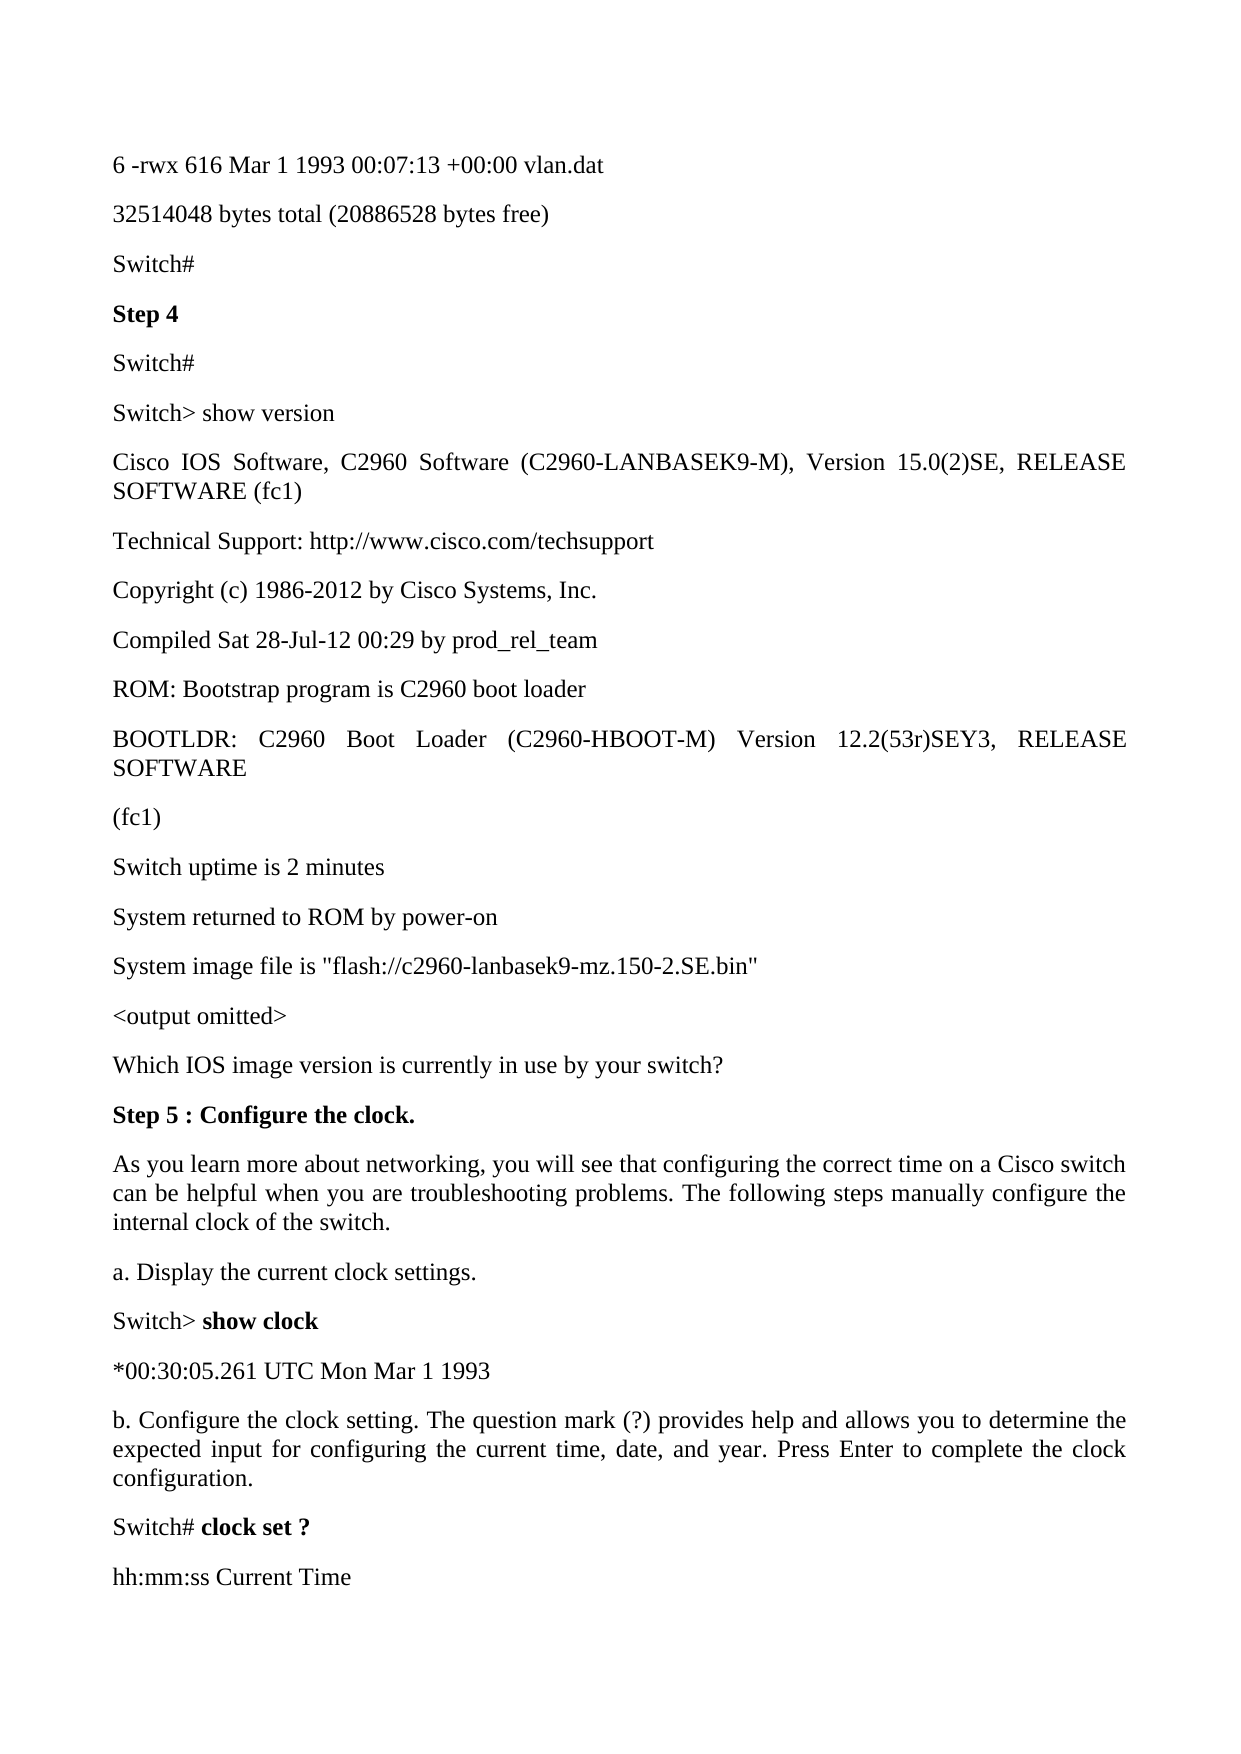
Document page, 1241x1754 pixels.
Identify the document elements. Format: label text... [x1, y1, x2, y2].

text b. Configure the clock setting. The question mark (?) provides help and allows you to determine the expected input for configuring the current time, date, and year. Press Enter to complete the clock configuration. [112, 1405, 1128, 1492]
text Technical Support: http://www.cisco.com/techsupport [112, 526, 1128, 554]
text Switch# clock set ? [112, 1512, 1128, 1541]
text BOOTLDR: C2960 Boot Loader (C2960-HBOOT-M) Version 12.2(53r)SEY3, RELEASE SOFTWARE [112, 724, 1128, 782]
text hh:mm:ss Current Time [112, 1562, 1128, 1591]
text System returned to ROM by power-on [112, 902, 1128, 930]
text Switch# [112, 348, 1128, 377]
text a. Display the current clock settings. [112, 1257, 1128, 1285]
text Step 5 : Configure the clock. [112, 1100, 1128, 1129]
text ROM: Bootstrap program is C2960 boot loader [112, 674, 1128, 703]
text System image file is "flash://c2960-lanbasek9-mz.150-2.SE.bin" [112, 951, 1128, 980]
text 32514048 bytes total (20886528 bytes free) [112, 199, 1128, 228]
text <output omitted> [112, 1001, 1128, 1029]
text 6 -rwx 616 Mar 1 1993 00:07:13 +00:00 vlan.dat [112, 150, 1128, 179]
text Copyright (c) 1986-2012 by Cisco Systems, Inc. [112, 575, 1128, 604]
text *00:30:05.261 UTC Mon Mar 1 1993 [112, 1356, 1128, 1384]
text Cisco IOS Software, C2960 Software (C2960-LANBASEK9-M), Version 15.0(2)SE, RELEASE SOFTWARE (fc1) [112, 447, 1128, 505]
text (fc1) [112, 802, 1128, 831]
text Which IOS image version is currently in use by your switch? [112, 1050, 1128, 1079]
text Switch# [112, 249, 1128, 278]
text Compiled Sat 28-Jul-12 00:29 by prod_rel_team [112, 625, 1128, 654]
text Switch> show version [112, 398, 1128, 427]
text Step 4 [112, 299, 1128, 327]
text As you learn more about networking, you will see that configuring the correct time on a Cisco switch can be helpful when you are troubleshooting problems. The following steps manually configure the internal clock of the switch. [112, 1149, 1128, 1236]
text Switch> show clock [112, 1306, 1128, 1335]
text Switch uptime is 2 minutes [112, 852, 1128, 881]
